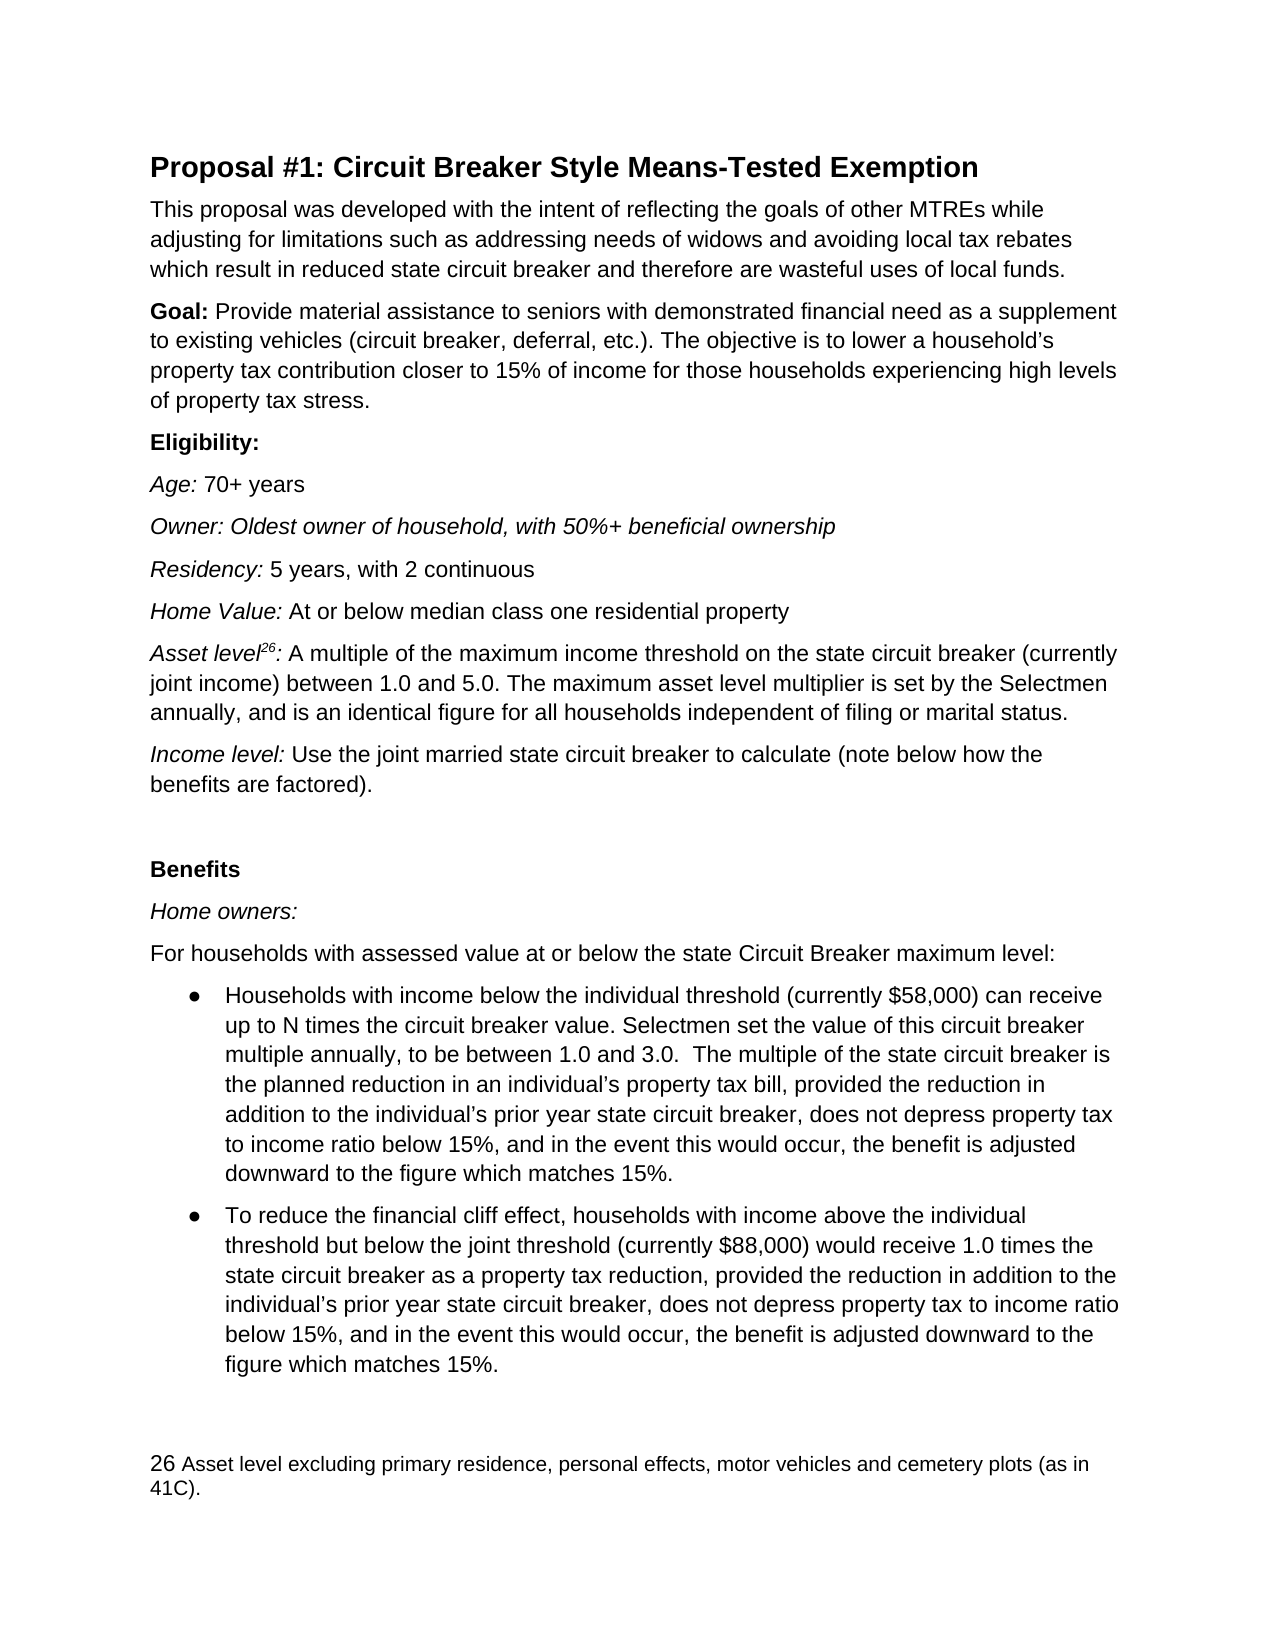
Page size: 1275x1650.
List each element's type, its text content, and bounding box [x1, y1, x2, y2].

text Home Value: At or below median class one residential property [150, 598, 1125, 624]
text Benefits [150, 856, 1125, 882]
text This proposal was developed with the intent of reflecting the goals of other MTREs while adjusting for limitations such as addressing needs of widows and avoiding local tax rebates which result in reduced state circuit breaker and therefore are wasteful uses of local funds. [150, 196, 1125, 282]
list To reduce the financial cliff effect, households with income above the individual threshold but below the joint threshold (currently $88,000) would receive 1.0 times the state circuit breaker as a property tax reduction, provided the reduction in addition to the individual’s prior year state circuit breaker, does not depress property tax to income ratio below 15%, and in the event this would occur, the benefit is adjusted downward to the figure which matches 15%. [187, 1202, 1125, 1377]
text Age: 70+ years [150, 471, 1125, 497]
text Asset level: A multiple of the maximum income threshold on the state circuit breaker (currently joint income) between 1.0 and 5.0. The maximum asset level multiplier is set by the Selectmen annually, and is an identical figure for all households independent of filing or marital status. [150, 640, 1125, 726]
text Income level: Use the joint married state circuit breaker to calculate (note below how the benefits are factored). [150, 741, 1125, 797]
text Home owners: [150, 898, 1125, 924]
text Residency: 5 years, with 2 continuous [150, 556, 1125, 582]
text Owner: Oldest owner of household, with 50%+ beneficial ownership [150, 513, 1125, 540]
text Goal: Provide material assistance to seniors with demonstrated financial need as a supplement to existing vehicles (circuit breaker, deferral, etc.). The objective is to lower a household’s property tax contribution closer to 15% of income for those households experiencing high levels of property tax stress. [150, 298, 1125, 413]
text Eligibility: [150, 429, 1125, 455]
subtitle Proposal #1: Circuit Breaker Style Means-Tested Exemption [150, 150, 1125, 183]
list Households with income below the individual threshold (currently $58,000) can receive up to N times the circuit breaker value. Selectmen set the value of this circuit breaker multiple annually, to be between 1.0 and 3.0. The multiple of the state circuit breaker is the planned reduction in an individual’s property tax bill, provided the reduction in addition to the individual’s prior year state circuit breaker, does not depress property tax to income ratio below 15%, and in the event this would occur, the benefit is adjusted downward to the figure which matches 15%. [187, 982, 1125, 1187]
text For households with assessed value at or below the state Circuit Breaker maximum level: [150, 940, 1125, 966]
